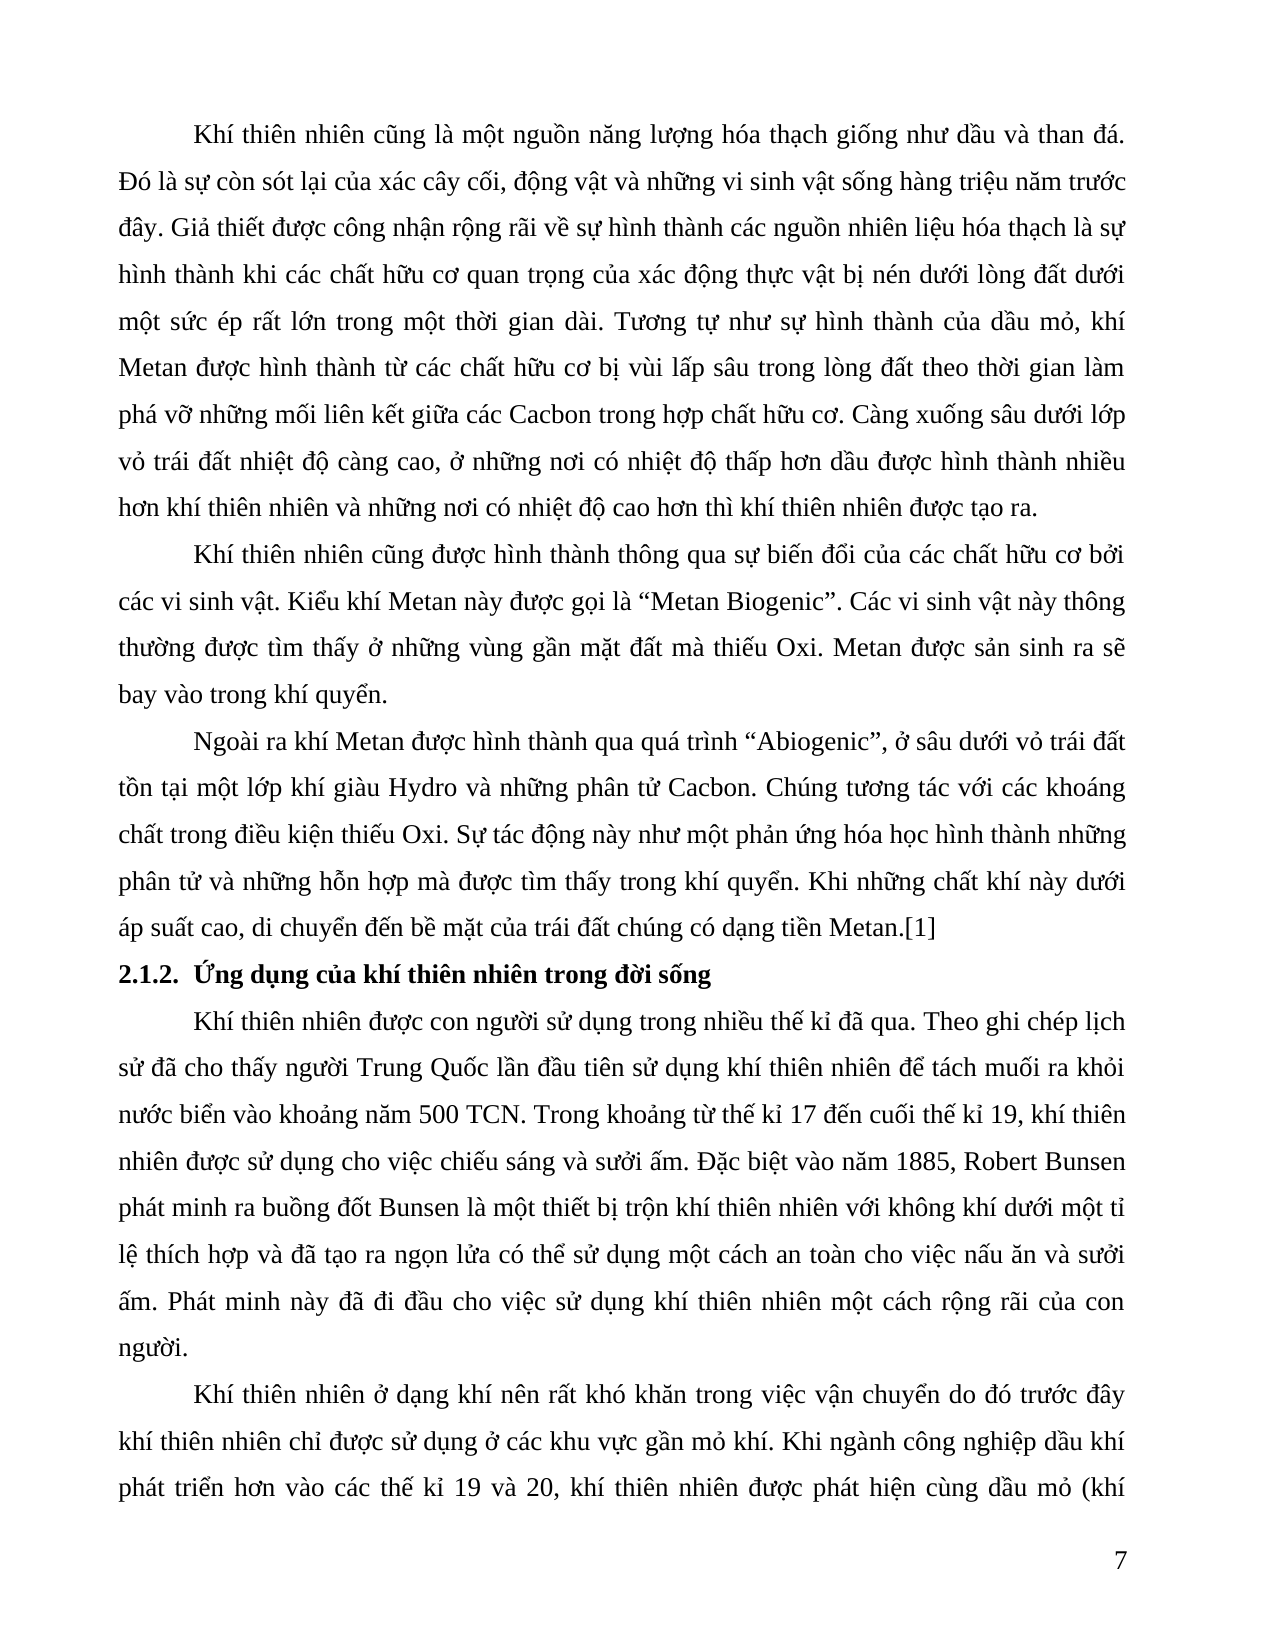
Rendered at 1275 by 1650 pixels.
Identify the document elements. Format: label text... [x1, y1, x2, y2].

text Khí thiên nhiên được con người sử dụng trong nhiều thế kỉ đã qua. Theo ghi chép lịch sử đã cho thấy người Trung Quốc lần đầu tiên sử dụng khí thiên nhiên để tách muối ra khỏi nước biển vào khoảng năm 500 TCN. Trong khoảng từ thế kỉ 17 đến cuối thế kỉ 19, khí thiên nhiên được sử dụng cho việc chiếu sáng và sưởi ấm. Đặc biệt vào năm 1885, Robert Bunsen phát minh ra buồng đốt Bunsen là một thiết bị trộn khí thiên nhiên với không khí dưới một tỉ lệ thích hợp và đã tạo ra ngọn lửa có thể sử dụng một cách an toàn cho việc nấu ăn và sưởi ấm. Phát minh này đã đi đầu cho việc sử dụng khí thiên nhiên một cách rộng rãi của con người. [118, 1005, 1127, 1363]
text Ngoài ra khí Metan được hình thành qua quá trình “Abiogenic”, ở sâu dưới vỏ trái đất tồn tại một lớp khí giàu Hydro và những phân tử Cacbon. Chúng tương tác với các khoáng chất trong điều kiện thiếu Oxi. Sự tác động này như một phản ứng hóa học hình thành những phân tử và những hỗn hợp mà được tìm thấy trong khí quyển. Khi những chất khí này dưới áp suất cao, di chuyển đến bề mặt của trái đất chúng có dạng tiền Metan.[1] [118, 725, 1127, 943]
subtitle Ứng dụng của khí thiên nhiên trong đời sống [118, 958, 1127, 989]
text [118, 1378, 1127, 1503]
text Khí thiên nhiên cũng được hình thành thông qua sự biến đổi của các chất hữu cơ bởi các vi sinh vật. Kiểu khí Metan này được gọi là “Metan Biogenic”. Các vi sinh vật này thông thường được tìm thấy ở những vùng gần mặt đất mà thiếu Oxi. Metan được sản sinh ra sẽ bay vào trong khí quyển. [118, 538, 1127, 709]
text Khí thiên nhiên cũng là một nguồn năng lượng hóa thạch giống như dầu và than đá. Đó là sự còn sót lại của xác cây cối, động vật và những vi sinh vật sống hàng triệu năm trước đây. Giả thiết được công nhận rộng rãi về sự hình thành các nguồn nhiên liệu hóa thạch là sự hình thành khi các chất hữu cơ quan trọng của xác động thực vật bị nén dưới lòng đất dưới một sức ép rất lớn trong một thời gian dài. Tương tự như sự hình thành của dầu mỏ, khí Metan được hình thành từ các chất hữu cơ bị vùi lấp sâu trong lòng đất theo thời gian làm phá vỡ những mối liên kết giữa các Cacbon trong hợp chất hữu cơ. Càng xuống sâu dưới lớp vỏ trái đất nhiệt độ càng cao, ở những nơi có nhiệt độ thấp hơn dầu được hình thành nhiều hơn khí thiên nhiên và những nơi có nhiệt độ cao hơn thì khí thiên nhiên được tạo ra. [118, 118, 1127, 523]
